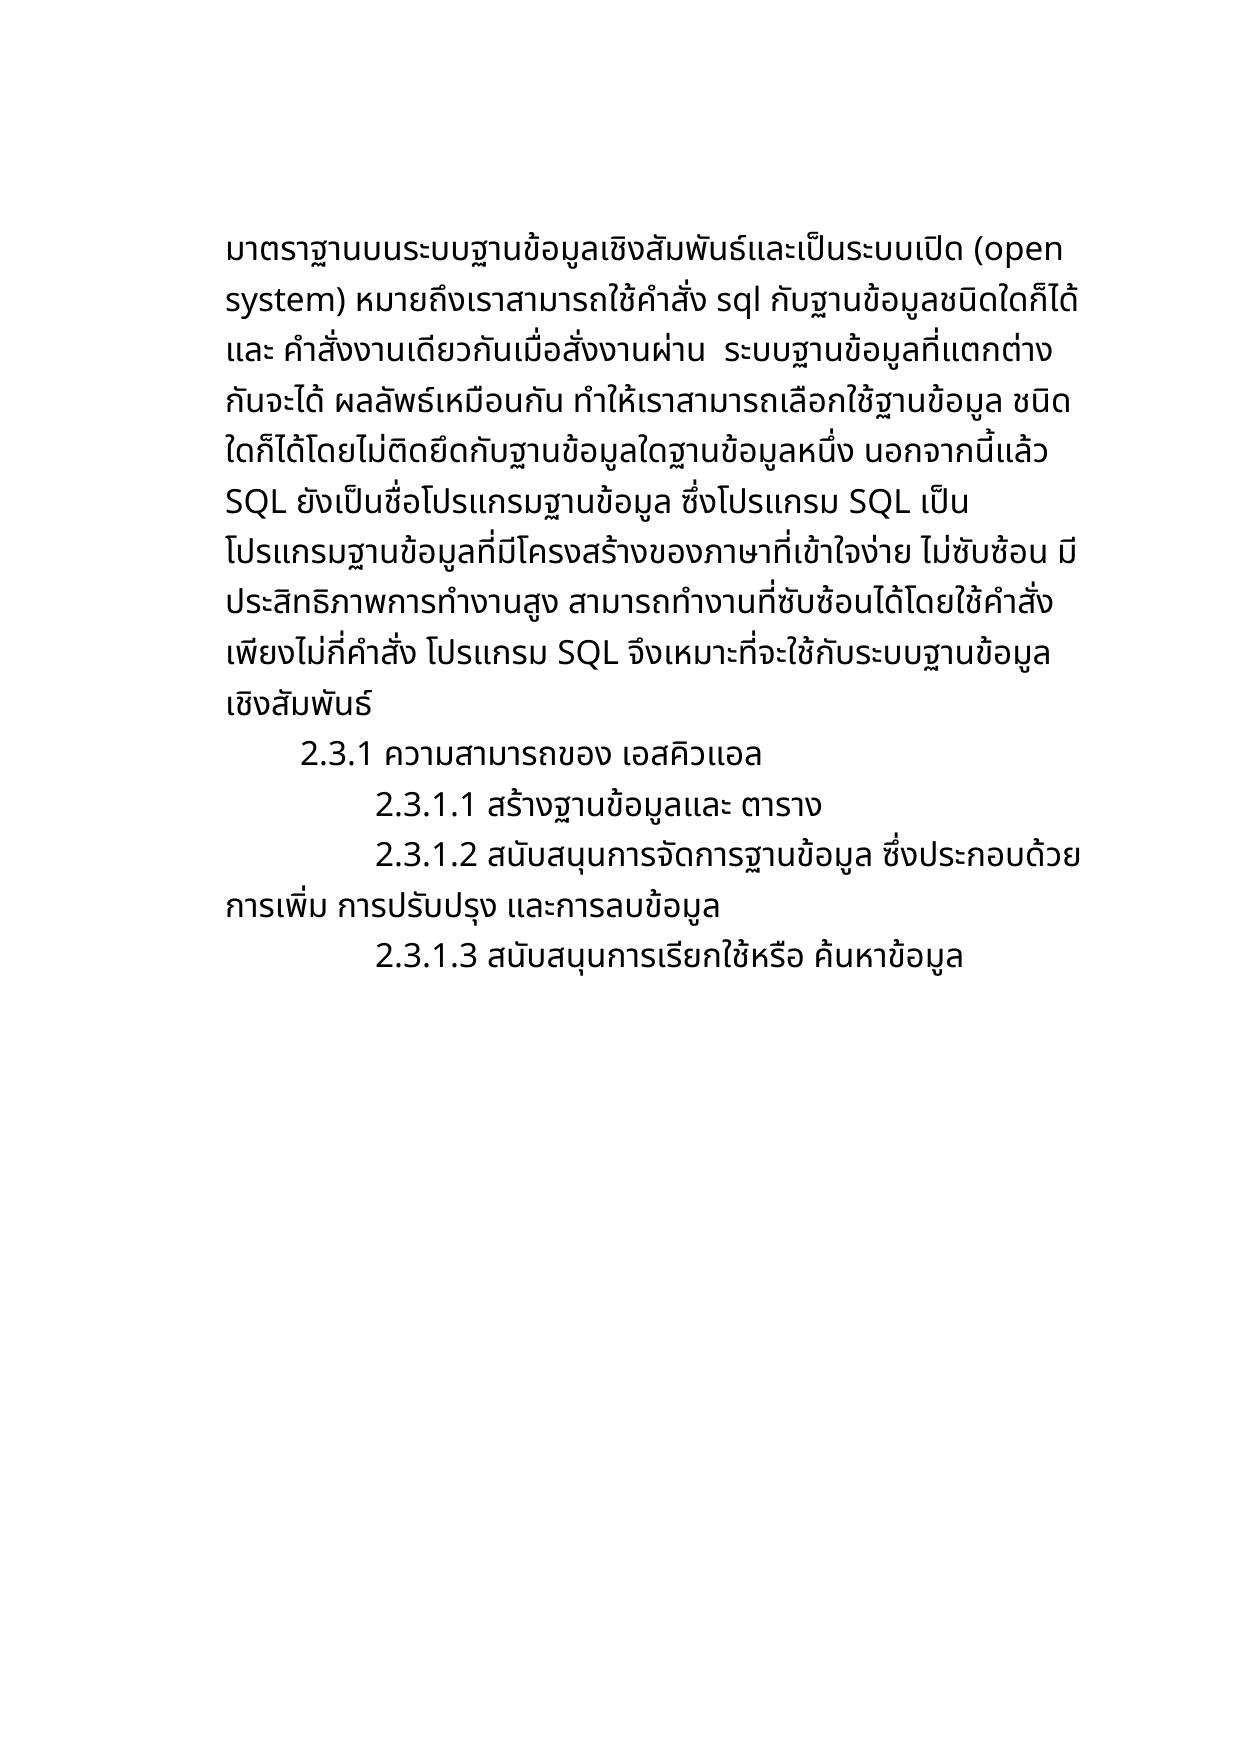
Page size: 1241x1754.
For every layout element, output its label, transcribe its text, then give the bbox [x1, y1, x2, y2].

text 2.3.1.3 สนับสนุนการเรียกใช้หรือ ค้นหาข้อมูล [225, 932, 1090, 1028]
text 2.3.1.2 สนับสนุนการจัดการฐานข้อมูล ซึ่งประกอบด้วย การเพิ่ม การปรับปรุง และการลบข้อมูล [225, 831, 1090, 932]
text 2.3.1.1 สร้างฐานข้อมูลและ ตาราง [225, 781, 1090, 831]
text 2.3.1 ความสามารถของ เอสคิวแอล [225, 730, 1090, 781]
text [225, 225, 1090, 730]
